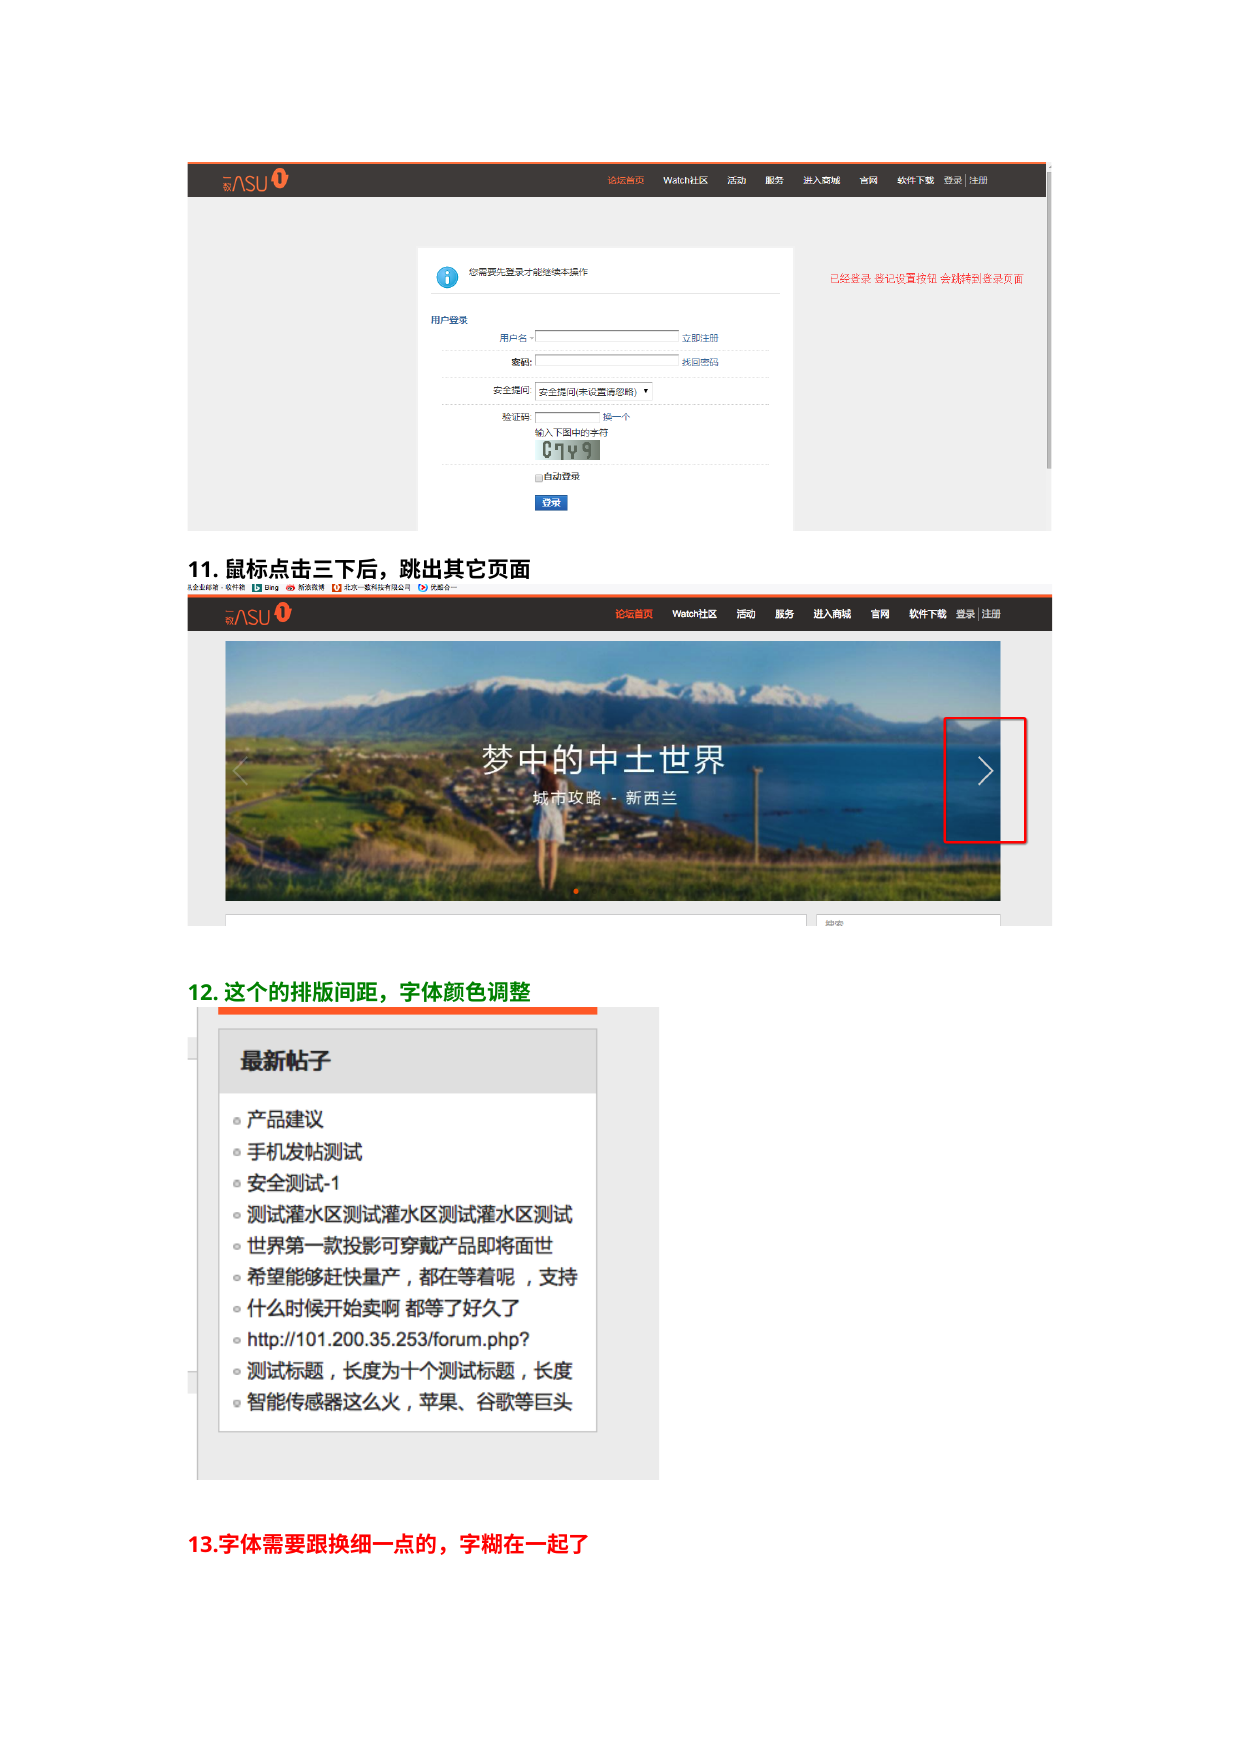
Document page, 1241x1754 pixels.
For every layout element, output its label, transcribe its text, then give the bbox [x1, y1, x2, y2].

picture [187, 584, 1053, 926]
text 11. 鼠标点击三下后，跳出其它页面 [187, 552, 1053, 584]
text 12. 这个的排版间距，字体颜色调整 [187, 974, 1053, 1007]
picture [187, 1007, 660, 1480]
text 13.字体需要跟换细一点的，字糊在一起了 [187, 1527, 1053, 1559]
picture [187, 162, 1052, 531]
